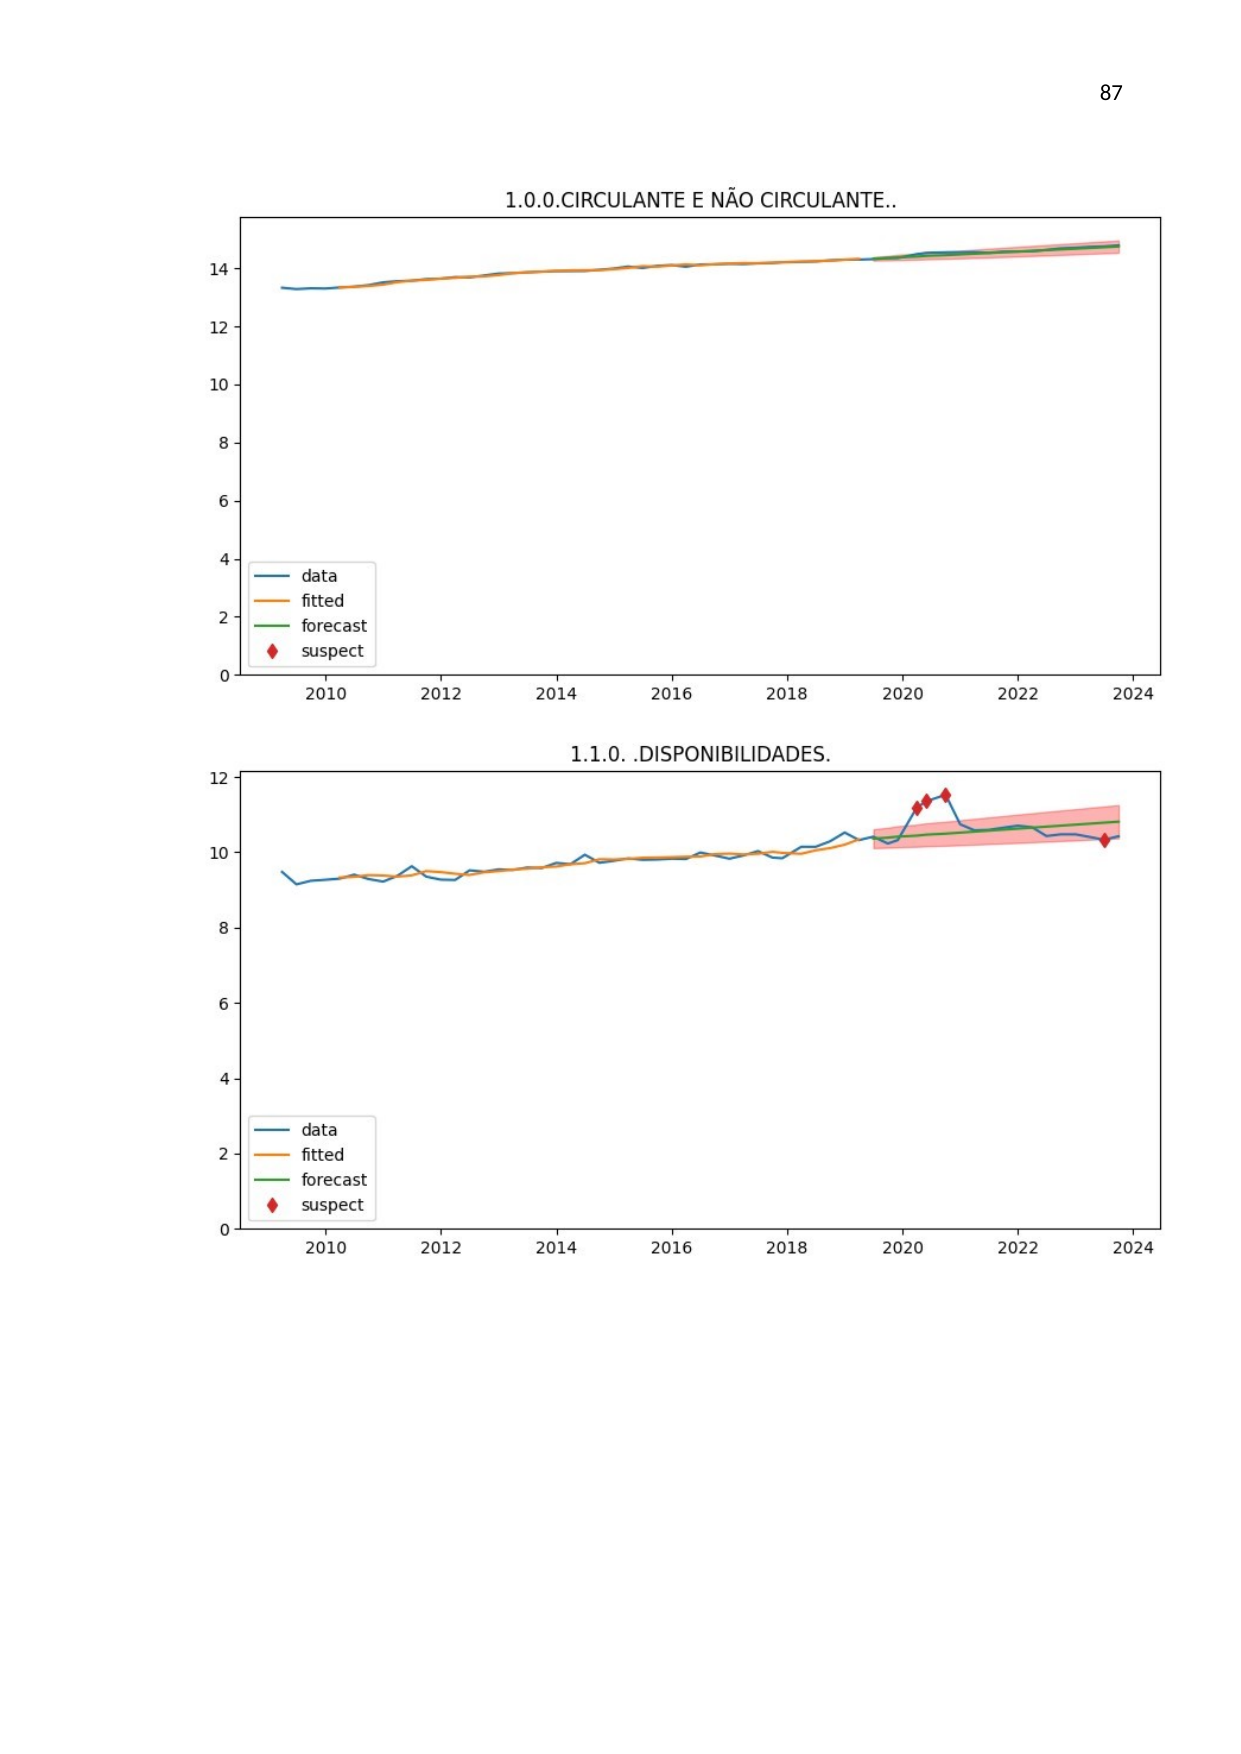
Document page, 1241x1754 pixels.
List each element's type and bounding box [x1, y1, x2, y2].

picture [196, 733, 1172, 1269]
picture [196, 179, 1172, 715]
